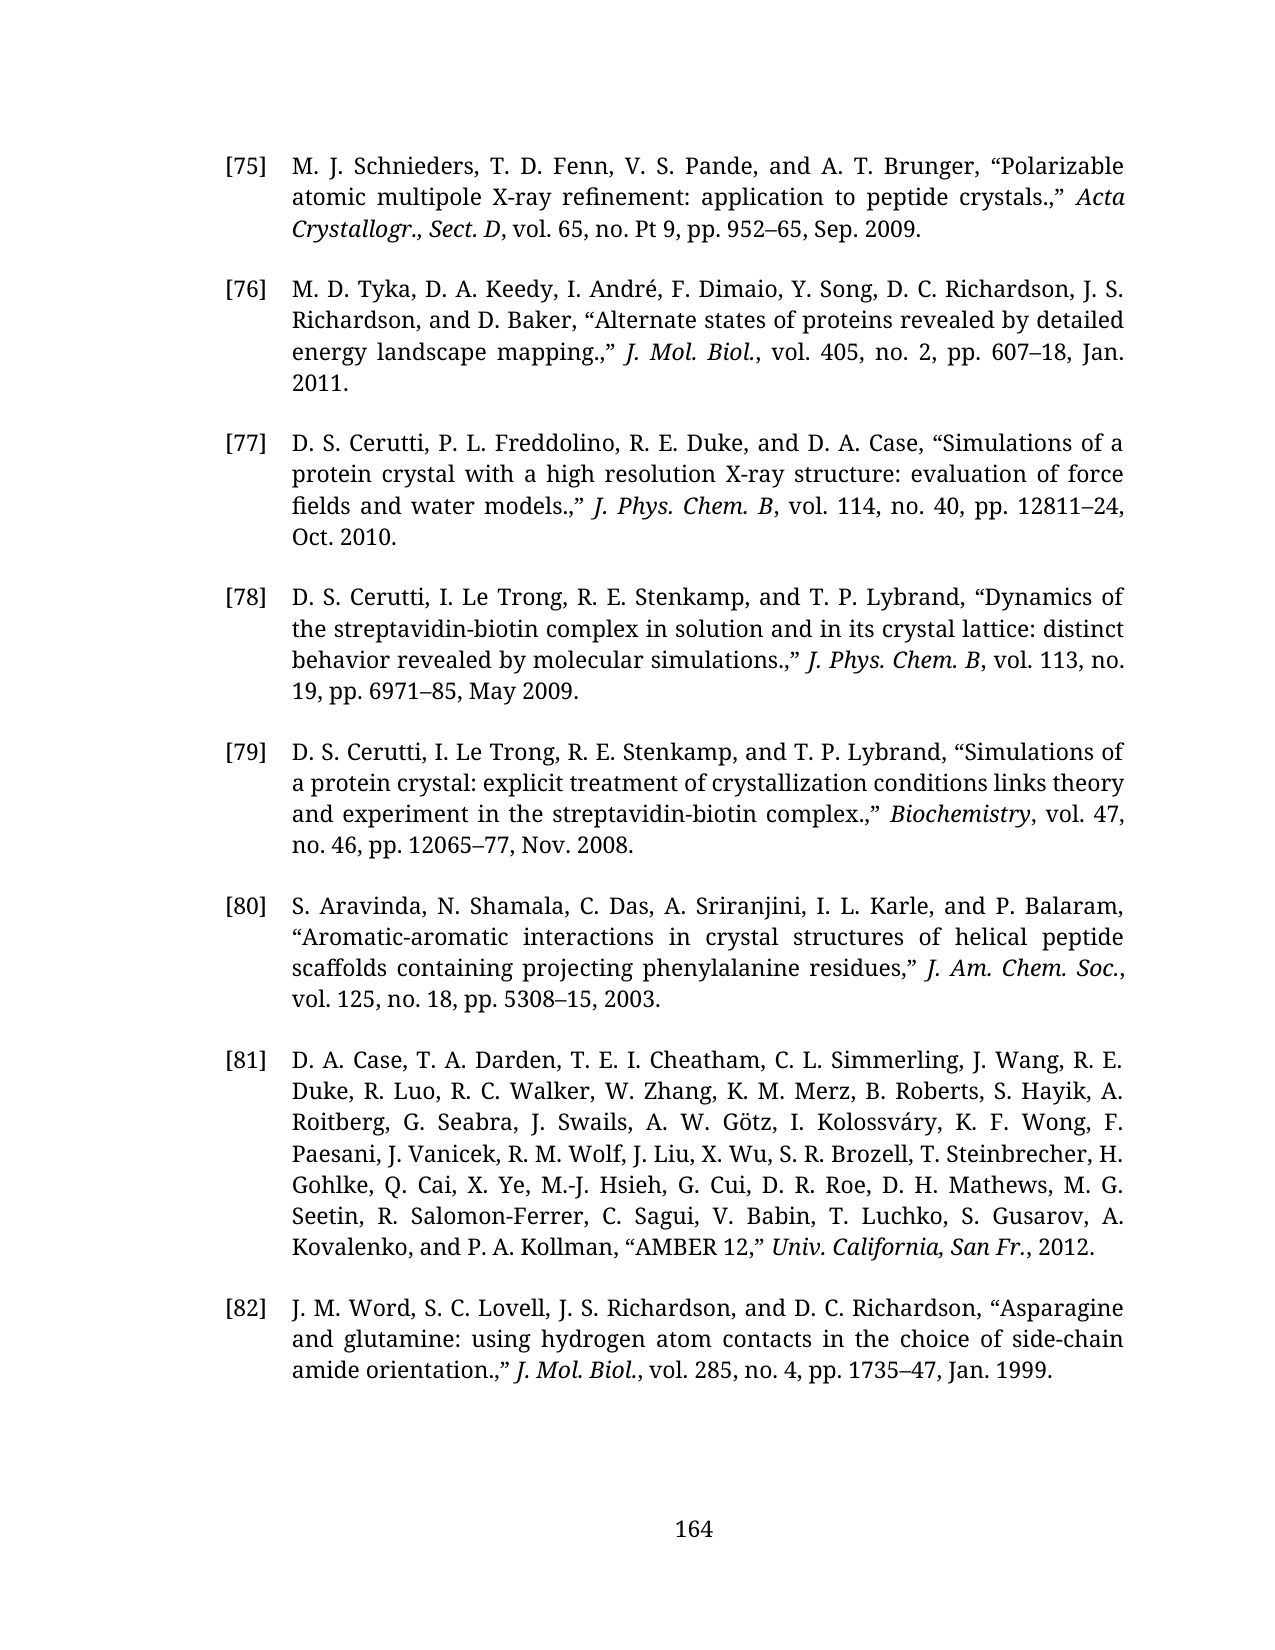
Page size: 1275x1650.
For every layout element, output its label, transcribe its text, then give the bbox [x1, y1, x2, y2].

text [81] D. A. Case, T. A. Darden, T. E. I. Cheatham, C. L. Simmerling, J. Wang, R. E. Duke, R. Luo, R. C. Walker, W. Zhang, K. M. Merz, B. Roberts, S. Hayik, A. Roitberg, G. Seabra, J. Swails, A. W. Götz, I. Kolossváry, K. F. Wong, F. Paesani, J. Vanicek, R. M. Wolf, J. Liu, X. Wu, S. R. Brozell, T. Steinbrecher, H. Gohlke, Q. Cai, X. Ye, M.-J. Hsieh, G. Cui, D. R. Roe, D. H. Mathews, M. G. Seetin, R. Salomon-Ferrer, C. Sagui, V. Babin, T. Luchko, S. Gusarov, A. Kovalenko, and P. A. Kollman, “AMBER 12,” Univ. California, San Fr., 2012. [225, 1044, 1125, 1262]
text [79] D. S. Cerutti, I. Le Trong, R. E. Stenkamp, and T. P. Lybrand, “Simulations of a protein crystal: explicit treatment of crystallization conditions links theory and experiment in the streptavidin-biotin complex.,” Biochemistry, vol. 47, no. 46, pp. 12065–77, Nov. 2008. [225, 735, 1125, 860]
text [80] S. Aravinda, N. Shamala, C. Das, A. Sriranjini, I. L. Karle, and P. Balaram, “Aromatic-aromatic interactions in crystal structures of helical peptide scaffolds containing projecting phenylalanine residues,” J. Am. Chem. Soc., vol. 125, no. 18, pp. 5308–15, 2003. [225, 889, 1125, 1014]
text [77] D. S. Cerutti, P. L. Freddolino, R. E. Duke, and D. A. Case, “Simulations of a protein crystal with a high resolution X-ray structure: evaluation of force fields and water models.,” J. Phys. Chem. B, vol. 114, no. 40, pp. 12811–24, Oct. 2010. [225, 427, 1125, 552]
text [75] M. J. Schnieders, T. D. Fenn, V. S. Pande, and A. T. Brunger, “Polarizable atomic multipole X-ray refinement: application to peptide crystals.,” Acta Crystallogr., Sect. D, vol. 65, no. Pt 9, pp. 952–65, Sep. 2009. [225, 150, 1125, 244]
text [82] J. M. Word, S. C. Lovell, J. S. Richardson, and D. C. Richardson, “Asparagine and glutamine: using hydrogen atom contacts in the choice of side-chain amide orientation.,” J. Mol. Biol., vol. 285, no. 4, pp. 1735–47, Jan. 1999. [225, 1292, 1125, 1385]
text [76] M. D. Tyka, D. A. Keedy, I. André, F. Dimaio, Y. Song, D. C. Richardson, J. S. Richardson, and D. Baker, “Alternate states of proteins revealed by detailed energy landscape mapping.,” J. Mol. Biol., vol. 405, no. 2, pp. 607–18, Jan. 2011. [225, 273, 1125, 398]
text [78] D. S. Cerutti, I. Le Trong, R. E. Stenkamp, and T. P. Lybrand, “Dynamics of the streptavidin-biotin complex in solution and in its crystal lattice: distinct behavior revealed by molecular simulations.,” J. Phys. Chem. B, vol. 113, no. 19, pp. 6971–85, May 2009. [225, 581, 1125, 706]
